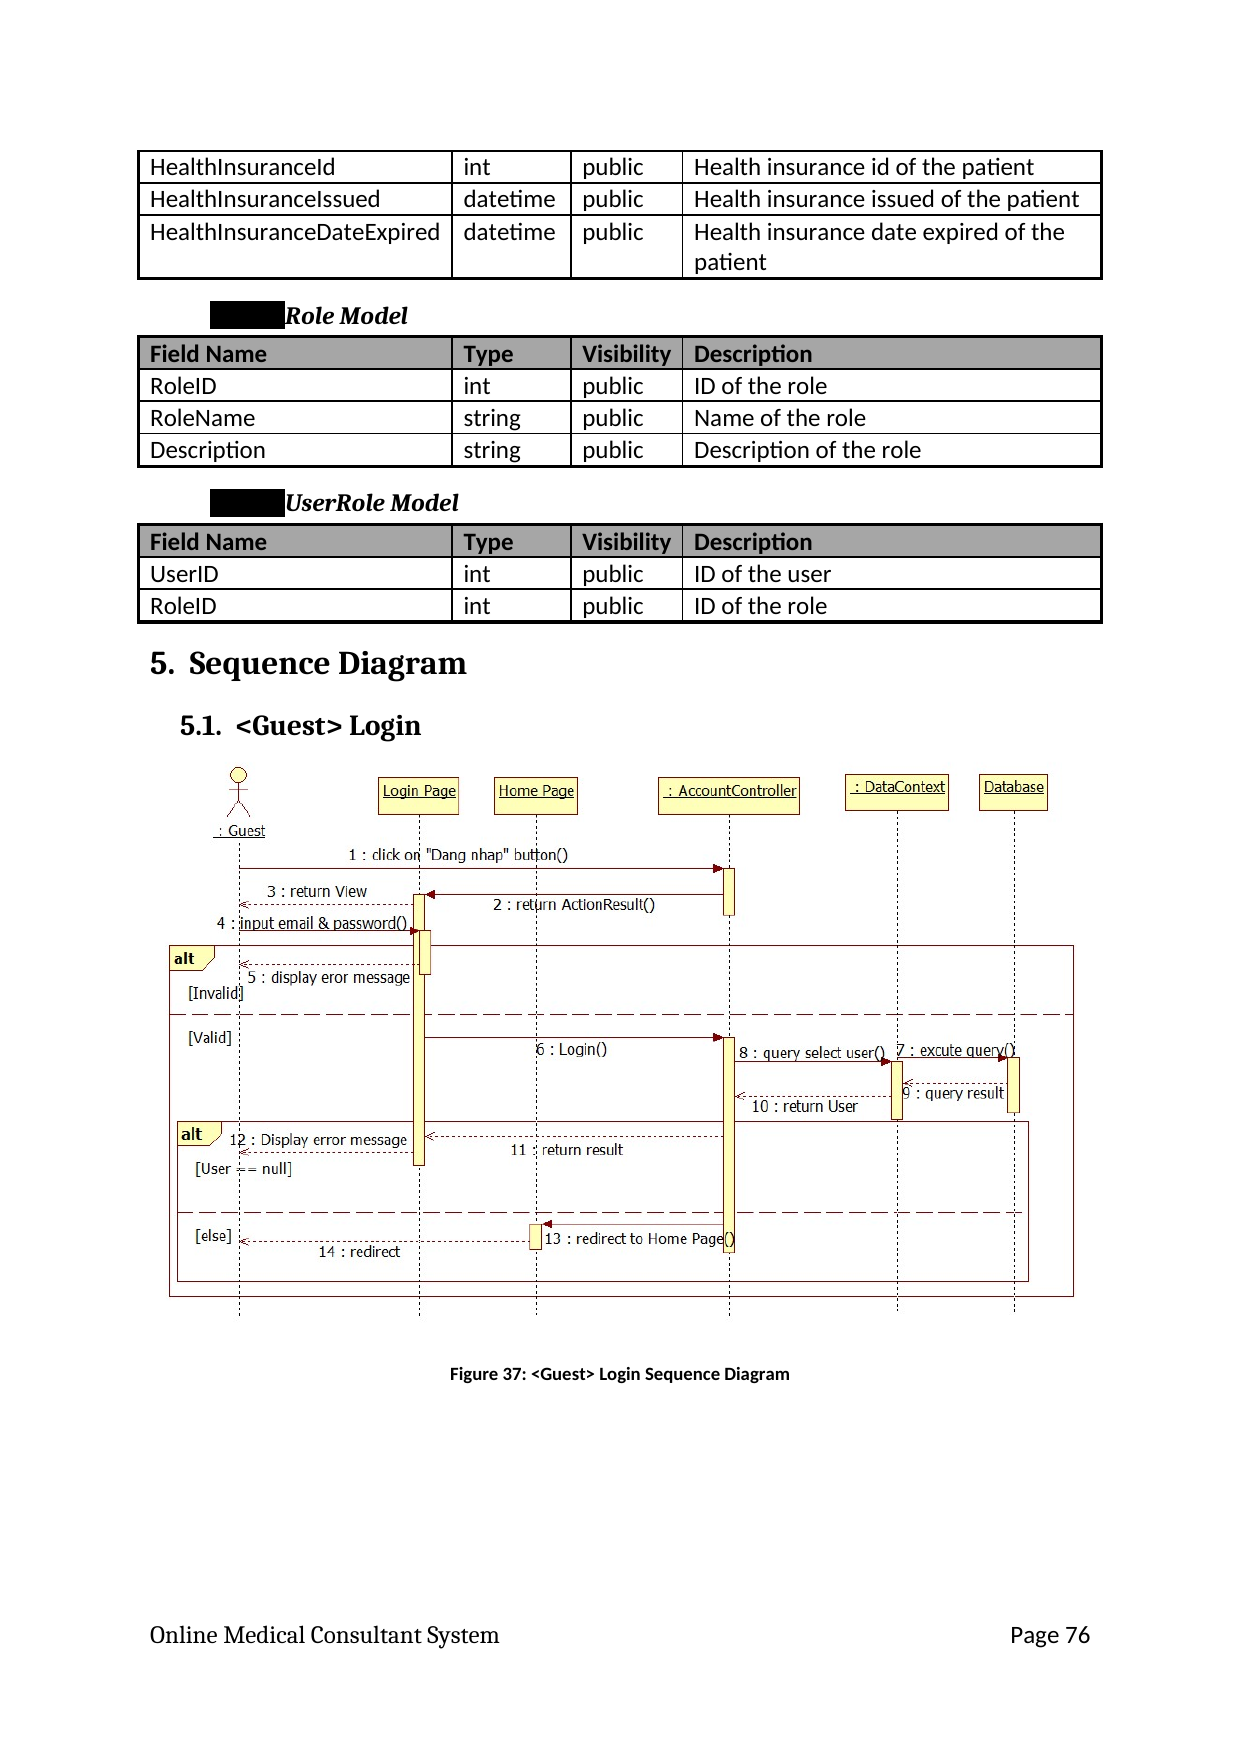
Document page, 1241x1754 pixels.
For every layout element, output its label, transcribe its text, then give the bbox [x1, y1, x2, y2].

table_cell string [453, 402, 570, 432]
subtitle <Guest> Login [180, 709, 1090, 743]
subtitle Role Model [210, 301, 1090, 330]
table_cell Health insurance issued of the patient [683, 184, 1100, 214]
table_header Visibility [572, 338, 682, 368]
subtitle UserRole Model [210, 488, 1090, 518]
table_cell public [572, 434, 682, 464]
table_cell HealthInsuranceDateExpired [140, 216, 451, 277]
table_cell public [572, 216, 682, 277]
table_cell RoleID [140, 370, 451, 400]
table_cell Name of the role [683, 402, 1100, 432]
table_cell int [453, 590, 570, 620]
table_cell datetime [453, 216, 570, 277]
table_cell RoleID [140, 590, 451, 620]
table_header Visibility [572, 526, 682, 556]
table_header Field Name [140, 526, 451, 556]
table_cell RoleName [140, 402, 451, 432]
table_cell public [572, 402, 682, 432]
table_cell Health insurance id of the patient [683, 152, 1100, 182]
table_cell ID of the role [683, 590, 1100, 620]
table_cell int [453, 558, 570, 588]
table_cell HealthInsuranceIssued [140, 184, 451, 214]
table_cell Description [140, 434, 451, 464]
picture [150, 747, 1091, 1337]
table_cell string [453, 434, 570, 464]
table_cell ID of the user [683, 558, 1100, 588]
table_cell int [453, 152, 570, 182]
table_cell HealthInsuranceId [140, 152, 451, 182]
table_header Type [453, 338, 570, 368]
table_header Type [453, 526, 570, 556]
table_cell ID of the role [683, 370, 1100, 400]
table_cell public [572, 152, 682, 182]
table_cell int [453, 370, 570, 400]
table_cell Health insurance date expired of the patient [683, 216, 1100, 277]
table_cell public [572, 590, 682, 620]
table_cell public [572, 370, 682, 400]
table_header Description [683, 338, 1100, 368]
table_cell public [572, 184, 682, 214]
table_cell datetime [453, 184, 570, 214]
table_cell public [572, 558, 682, 588]
table_cell UserID [140, 558, 451, 588]
table_header Description [683, 526, 1100, 556]
subtitle Sequence Diagram [150, 644, 1090, 683]
table_cell Description of the role [683, 434, 1100, 464]
table_header Field Name [140, 338, 451, 368]
